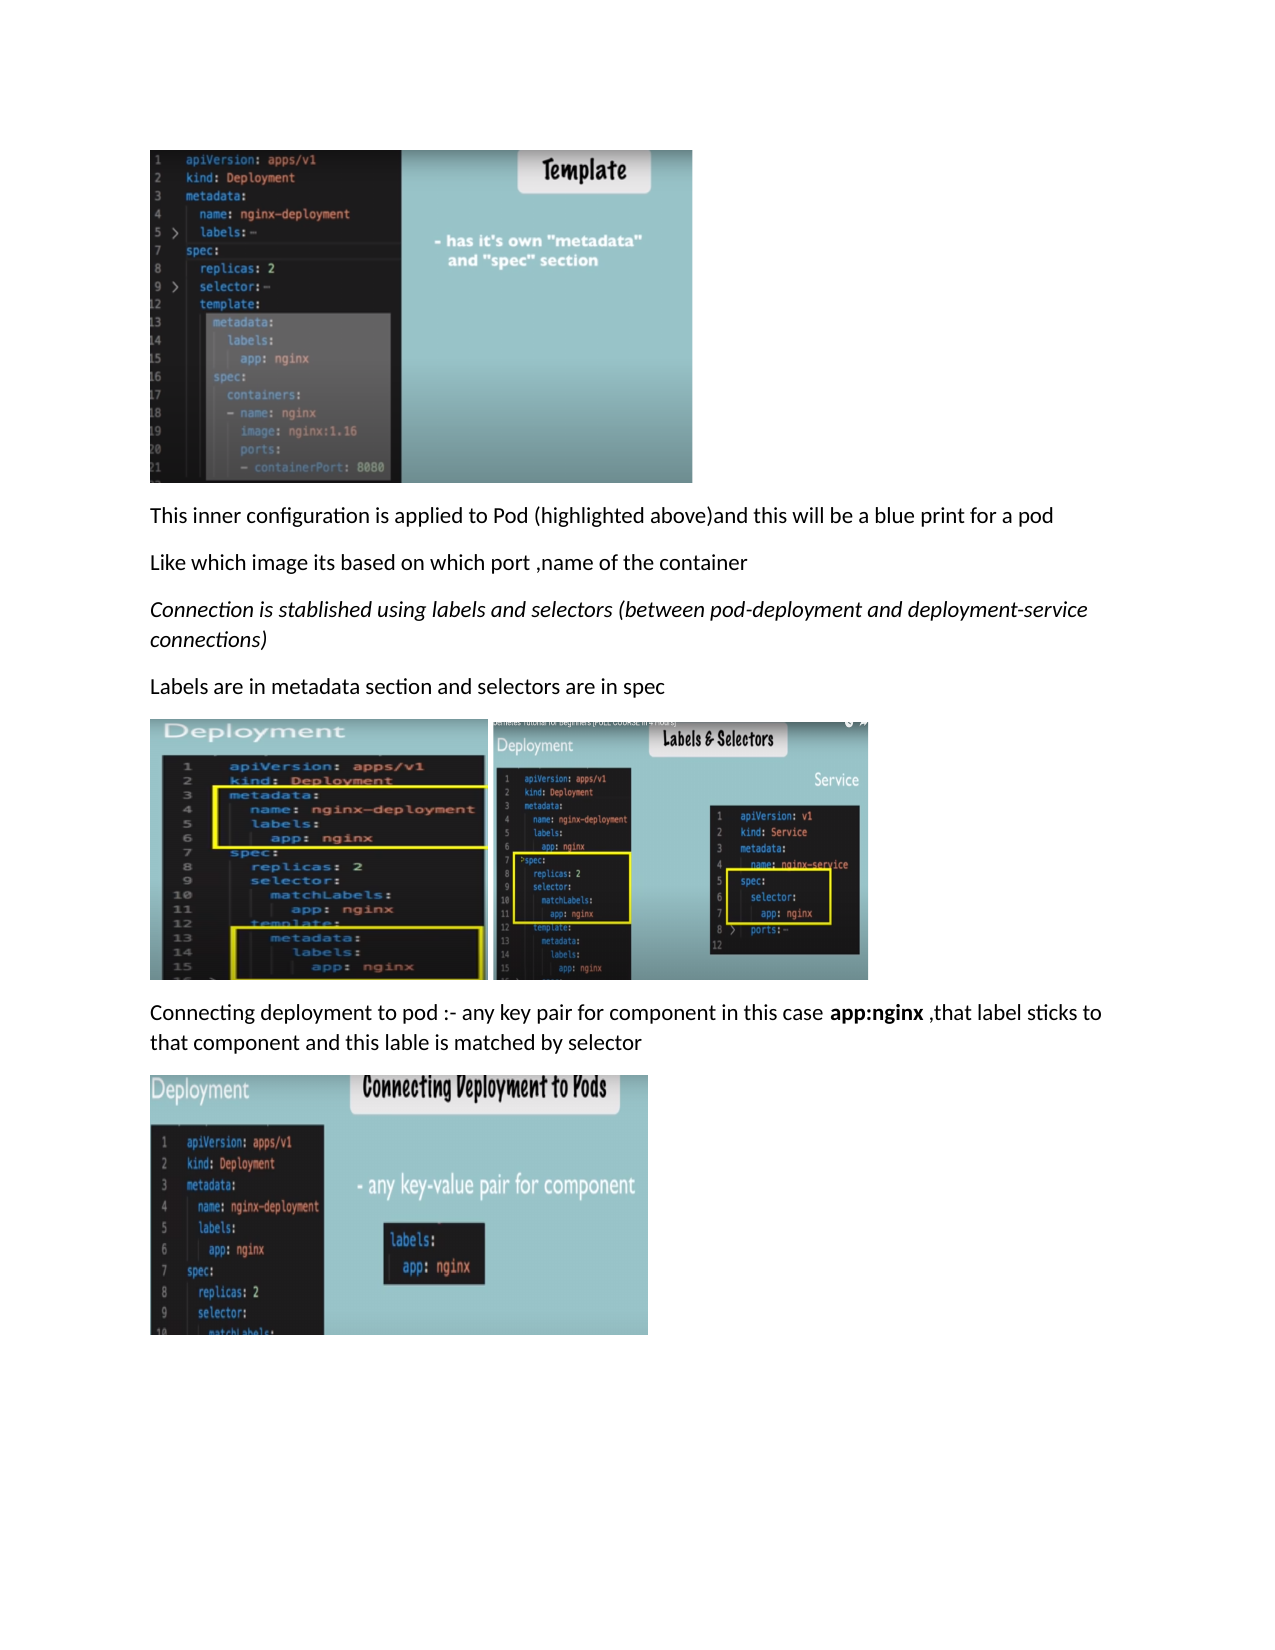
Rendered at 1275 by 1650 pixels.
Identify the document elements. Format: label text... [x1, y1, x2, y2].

text Labels are in metadata section and selectors are in spec [150, 672, 1125, 700]
text This inner configuration is applied to Pod (highlighted above)and this will be a blue print for a pod [150, 502, 1125, 529]
text Connection is stablished using labels and selectors (between pod-deployment and deployment-service connections) [150, 595, 1125, 653]
picture [150, 1075, 648, 1335]
text Connecting deployment to pod :- any key pair for component in this case app:nginx ,that label sticks to that component and this lable is matched by selector [150, 998, 1125, 1056]
picture [150, 719, 488, 980]
picture [493, 722, 869, 980]
picture [150, 150, 693, 483]
text Like which image its based on which port ,name of the container [150, 548, 1125, 576]
